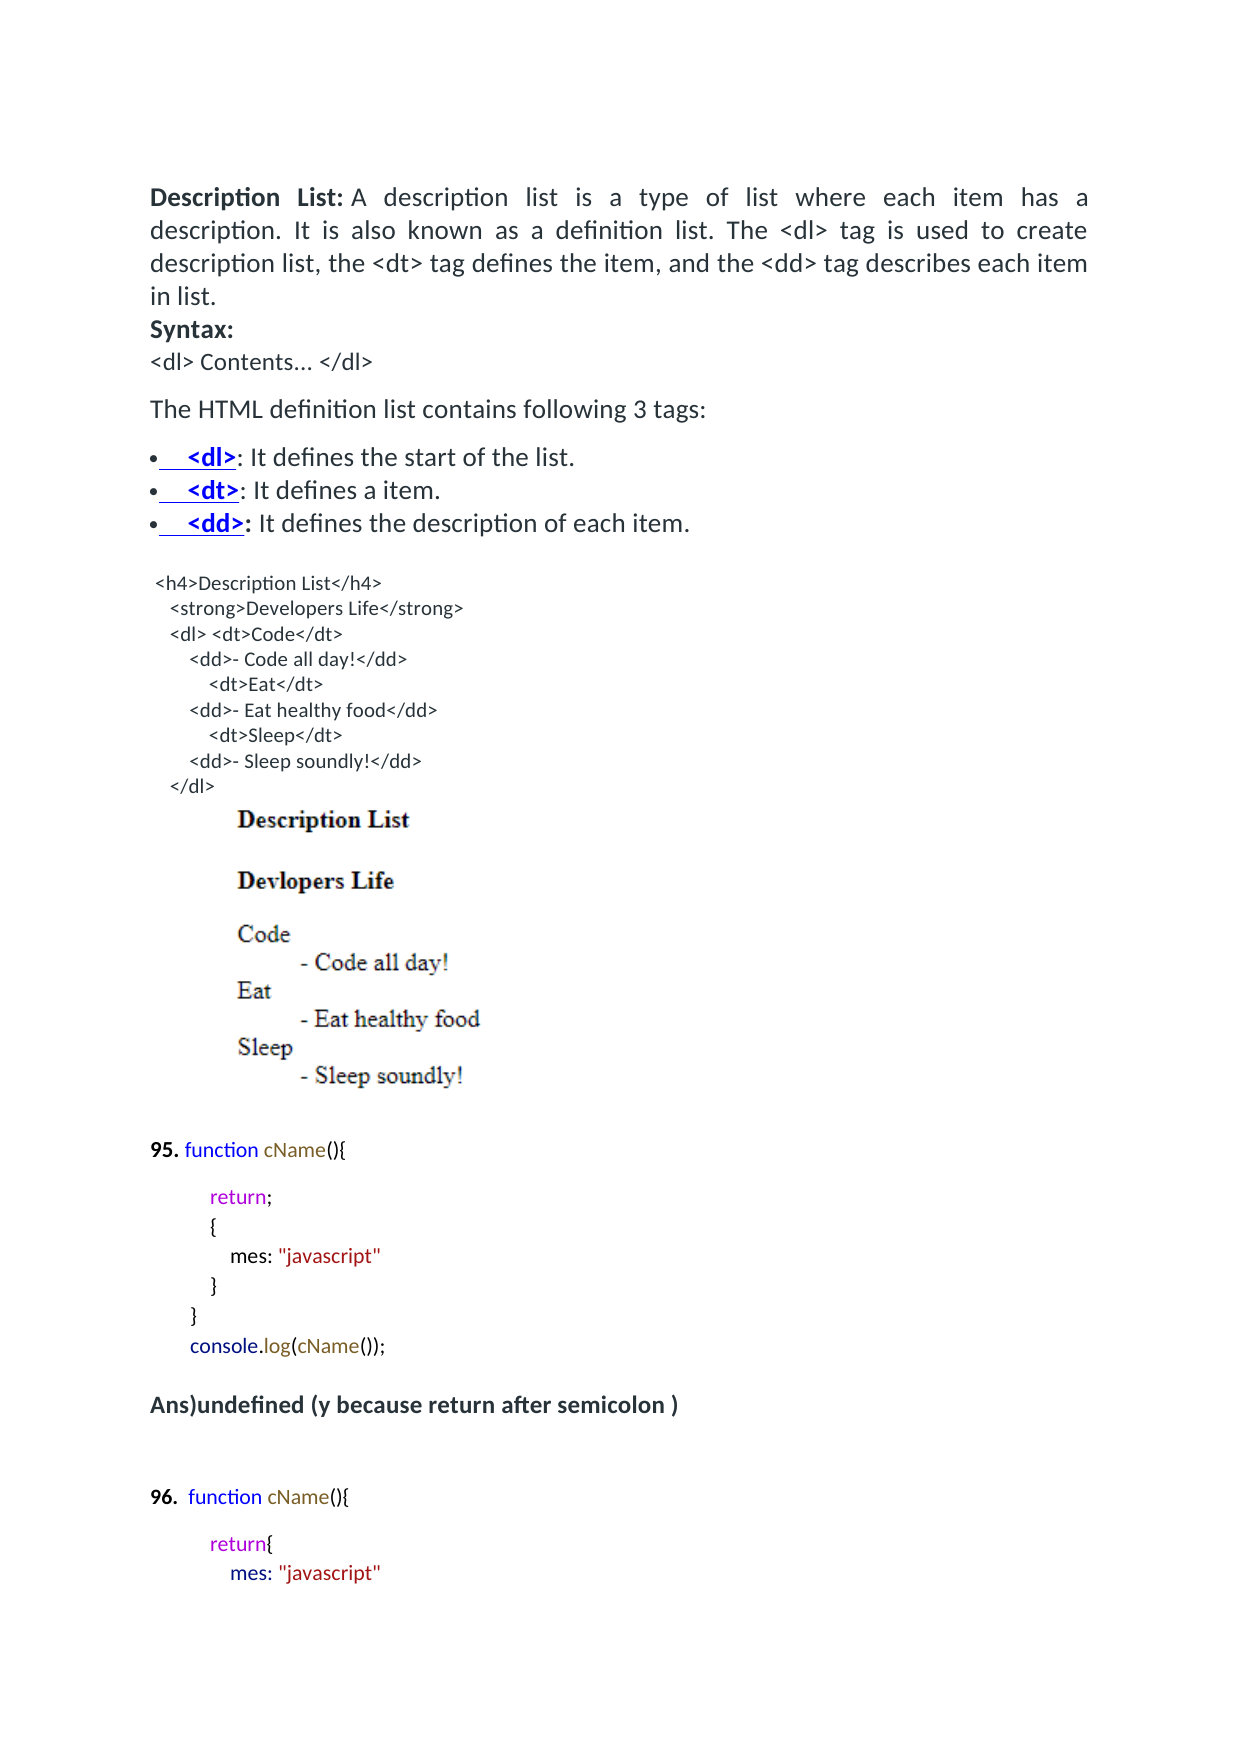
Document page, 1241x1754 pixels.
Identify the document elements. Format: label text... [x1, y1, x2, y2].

picture [150, 798, 560, 1104]
text } [150, 1269, 1090, 1299]
text <dd>- Sleep soundly!</dd> [150, 748, 1090, 773]
text The HTML definition list contains following 3 tags: [150, 392, 1090, 425]
text Syntax: [150, 313, 1090, 346]
text <dl> Contents... </dl> [150, 346, 1090, 376]
text console.log(cName()); [150, 1329, 1090, 1358]
text mes: "javascript" [150, 1557, 1090, 1586]
text { [150, 1210, 1090, 1240]
text 96. function cName(){ [150, 1481, 1090, 1510]
text </dl> [150, 773, 1090, 799]
text Ans)undefined (y because return after semicolon ) [150, 1389, 1090, 1419]
text <strong>Developers Life</strong> [150, 595, 1090, 621]
text } [150, 1299, 1090, 1329]
text 95. function cName(){ [150, 1134, 1090, 1164]
text <h4>Description List</h4> [150, 570, 1090, 595]
list <dd>: It defines the description of each item. [150, 506, 1090, 539]
text <dt>Sleep</dt> [150, 722, 1090, 748]
list <dt>: It defines a item. [150, 473, 1090, 506]
text Description List: A description list is a type of list where each item has a description. It is also known as a definition list. The <dl> tag is used to create description list, the <dt> tag defines the item, and the <dd> tag describes each item in list. [150, 181, 1090, 313]
text <dd>- Eat healthy food</dd> [150, 697, 1090, 722]
text mes: "javascript" [150, 1240, 1090, 1269]
text return; [150, 1180, 1090, 1210]
list <dl>: It defines the start of the list. [150, 440, 1090, 473]
text <dt>Eat</dt> [150, 672, 1090, 697]
text return{ [150, 1527, 1090, 1557]
text <dd>- Code all day!</dd> [150, 646, 1090, 672]
text <dl> <dt>Code</dt> [150, 621, 1090, 646]
